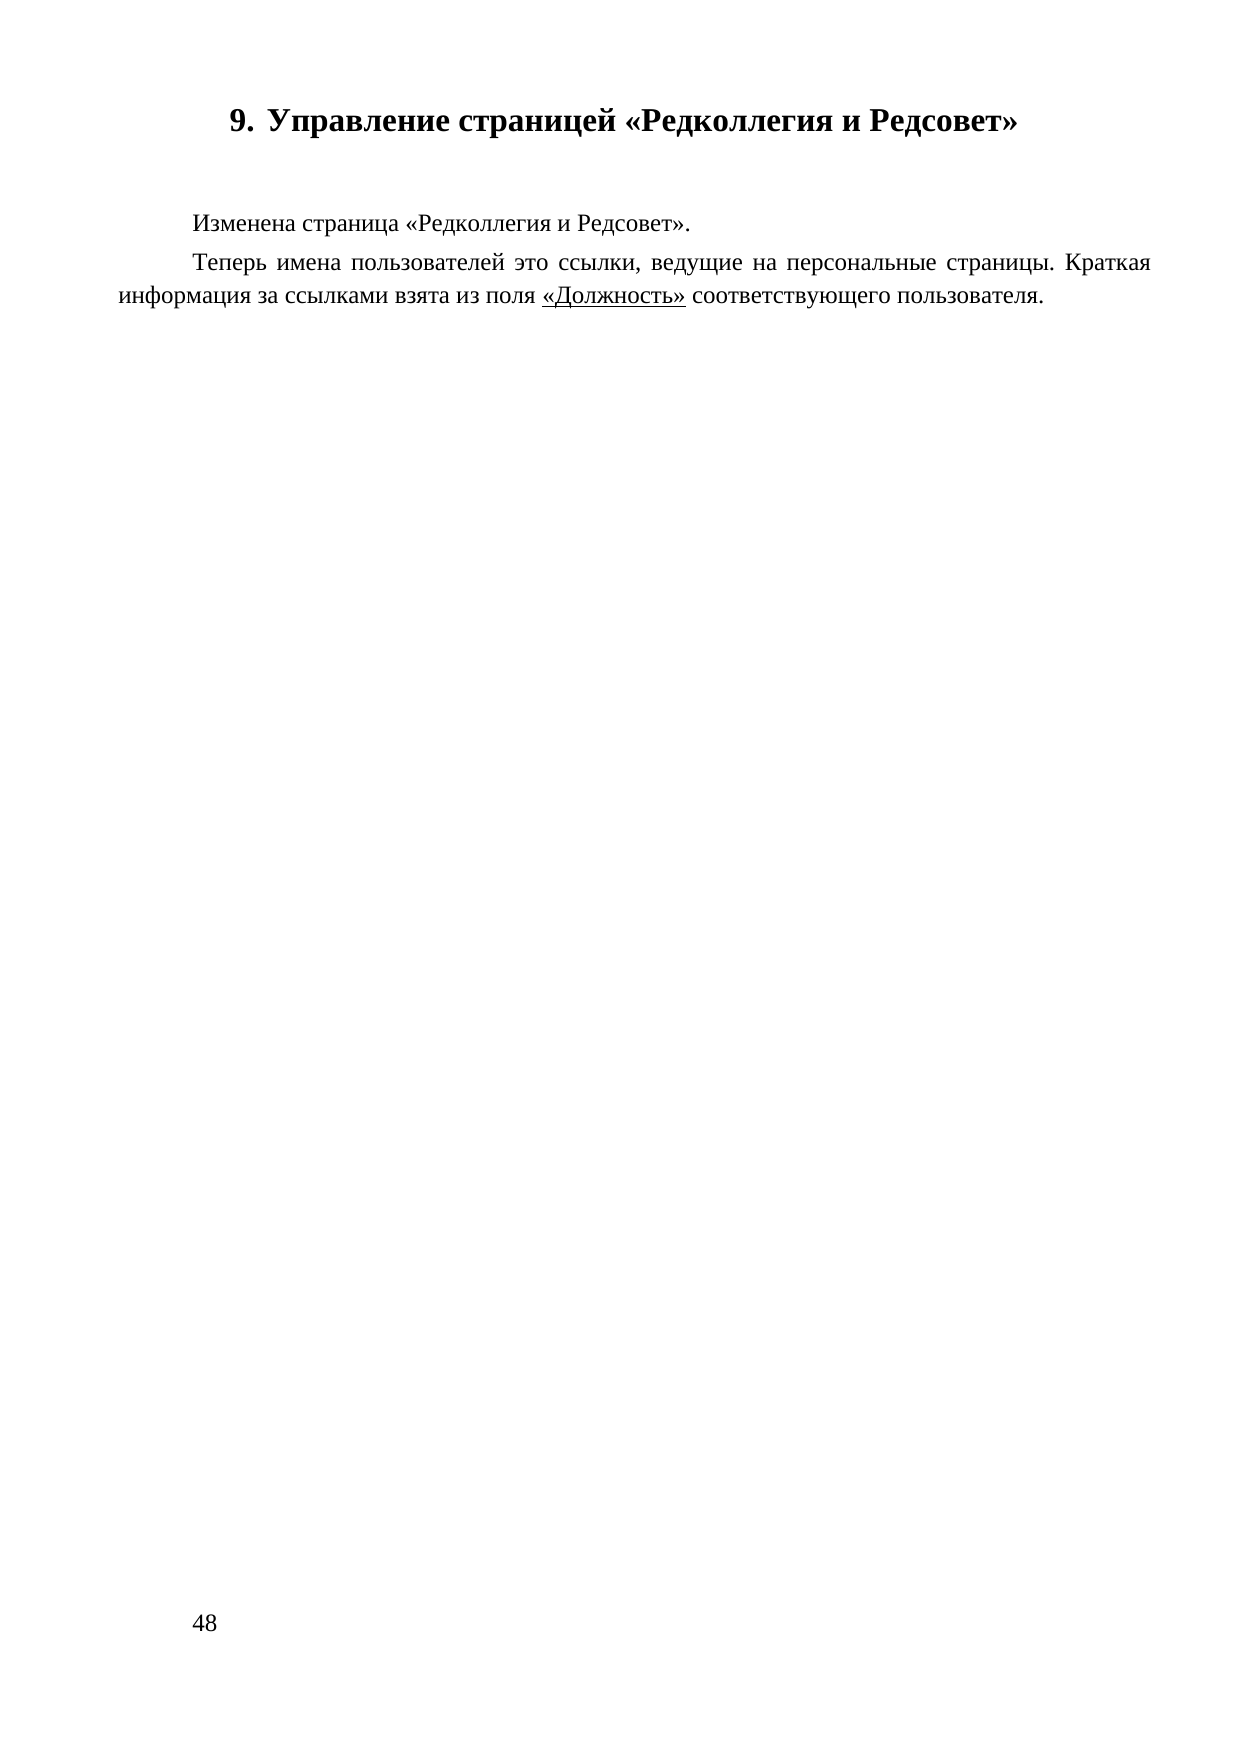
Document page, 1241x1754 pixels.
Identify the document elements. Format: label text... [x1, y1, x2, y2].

text Управление страницей «Редколлегия и Редсовет» [96, 100, 1152, 138]
text Теперь имена пользователей это ссылки, ведущие на персональные страницы. Краткая информация за ссылками взята из поля «Должность» соответствующего пользователя. [118, 247, 1152, 309]
text Изменена страница «Редколлегия и Редсовет». [118, 208, 1152, 237]
